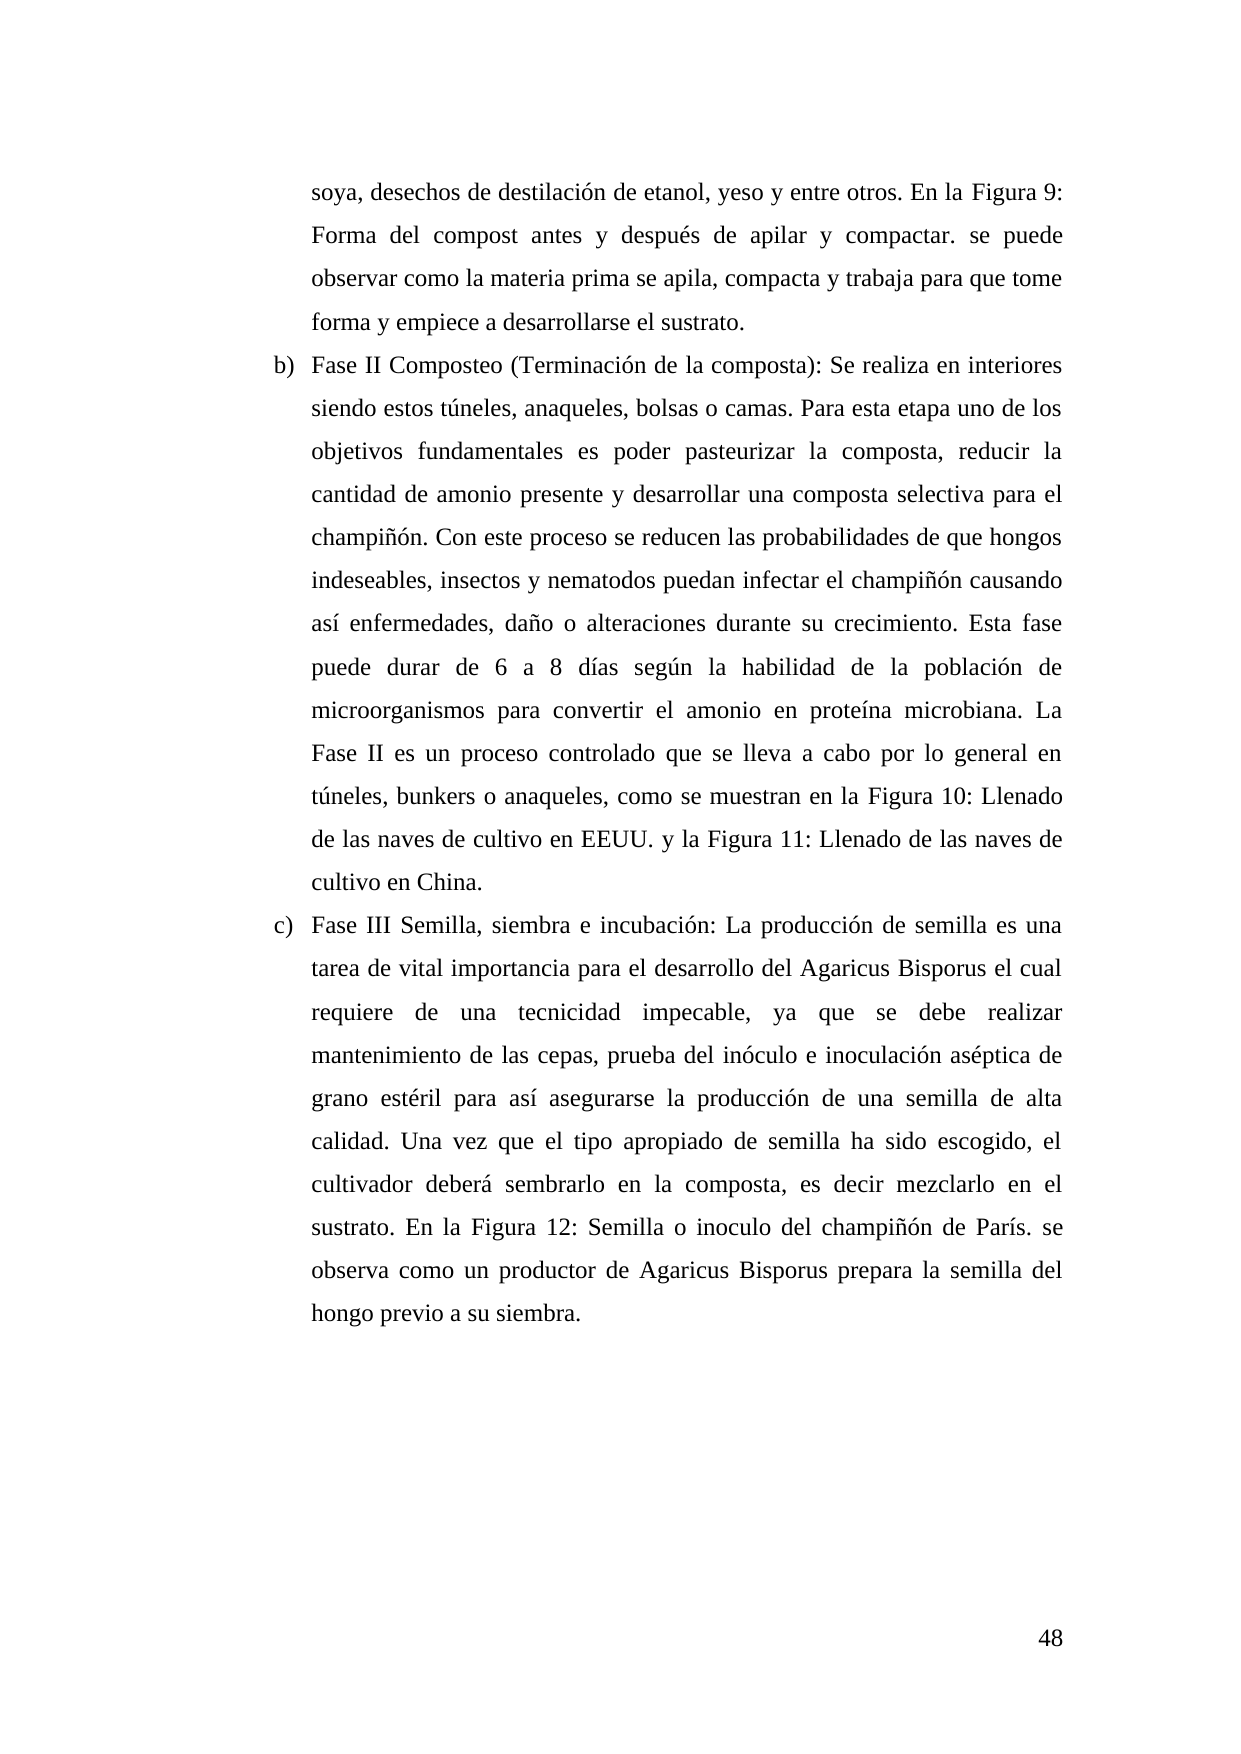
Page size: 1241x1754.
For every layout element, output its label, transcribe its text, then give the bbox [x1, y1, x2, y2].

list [274, 177, 1063, 335]
list Fase III Semilla, siembra e incubación: La producción de semilla es una tarea de vital importancia para el desarrollo del Agaricus Bisporus el cual requiere de una tecnicidad impecable, ya que se debe realizar mantenimiento de las cepas, prueba del inóculo e inoculación aséptica de grano estéril para así asegurarse la producción de una semilla de alta calidad. Una vez que el tipo apropiado de semilla ha sido escogido, el cultivador deberá sembrarlo en la composta, es decir mezclarlo en el sustrato. En la Figura 12: Semilla o inoculo del champiñón de París. se observa como un productor de Agaricus Bisporus prepara la semilla del hongo previo a su siembra. [274, 910, 1063, 1327]
list Fase II Composteo (Terminación de la composta): Se realiza en interiores siendo estos túneles, anaqueles, bolsas o camas. Para esta etapa uno de los objetivos fundamentales es poder pasteurizar la composta, reducir la cantidad de amonio presente y desarrollar una composta selectiva para el champiñón. Con este proceso se reducen las probabilidades de que hongos indeseables, insectos y nematodos puedan infectar el champiñón causando así enfermedades, daño o alteraciones durante su crecimiento. Esta fase puede durar de 6 a 8 días según la habilidad de la población de microorganismos para convertir el amonio en proteína microbiana. La Fase II es un proceso controlado que se lleva a cabo por lo general en túneles, bunkers o anaqueles, como se muestran en la Figura 10: Llenado de las naves de cultivo en EEUU. y la Figura 11: Llenado de las naves de cultivo en China. [274, 350, 1063, 896]
